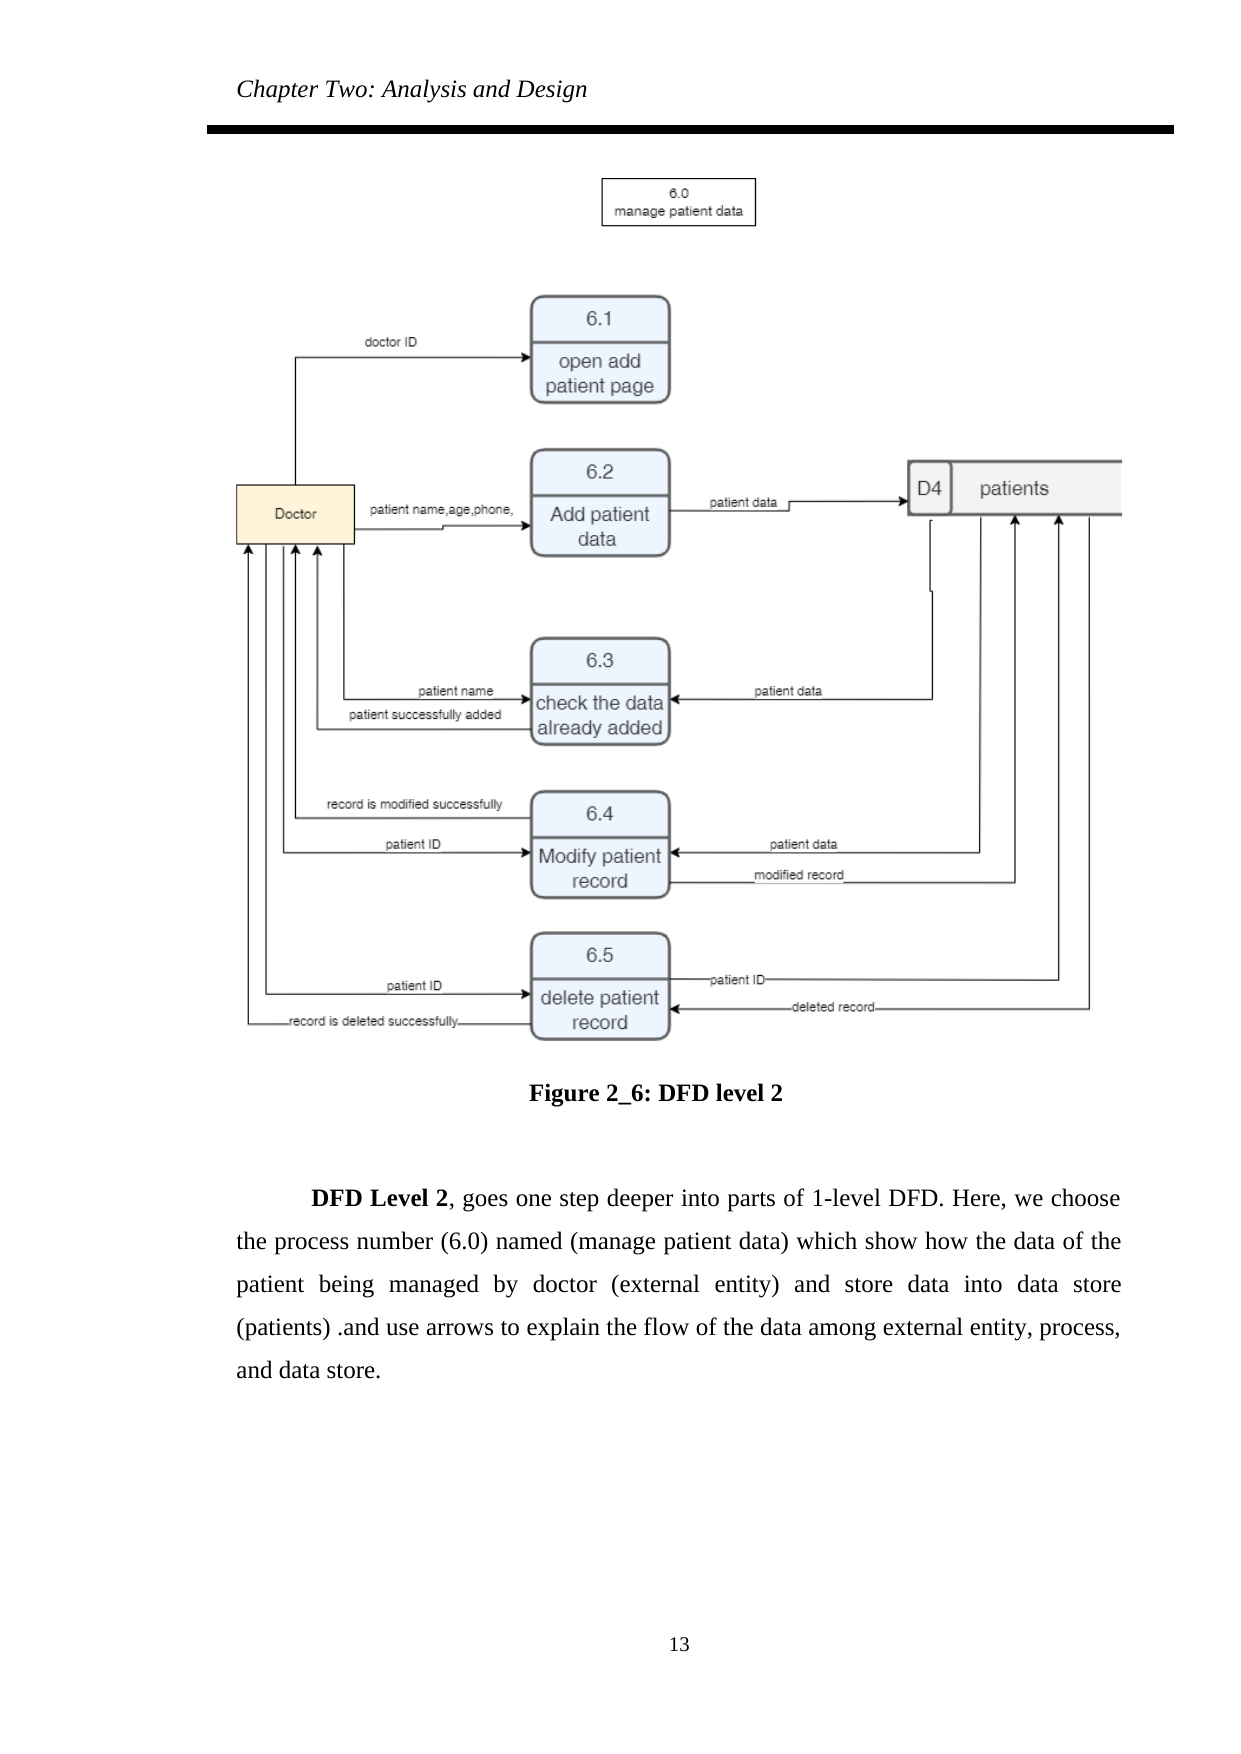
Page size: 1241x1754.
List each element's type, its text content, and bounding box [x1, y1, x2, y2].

picture [236, 178, 1123, 1041]
text DFD Level 2, goes one step deeper into parts of 1-level DFD. Here, we choose the process number (6.0) named (manage patient data) which show how the data of the patient being managed by doctor (external entity) and store data into data store (patients) .and use arrows to explain the flow of the data among external entity, process, and data store. [236, 1183, 1122, 1384]
